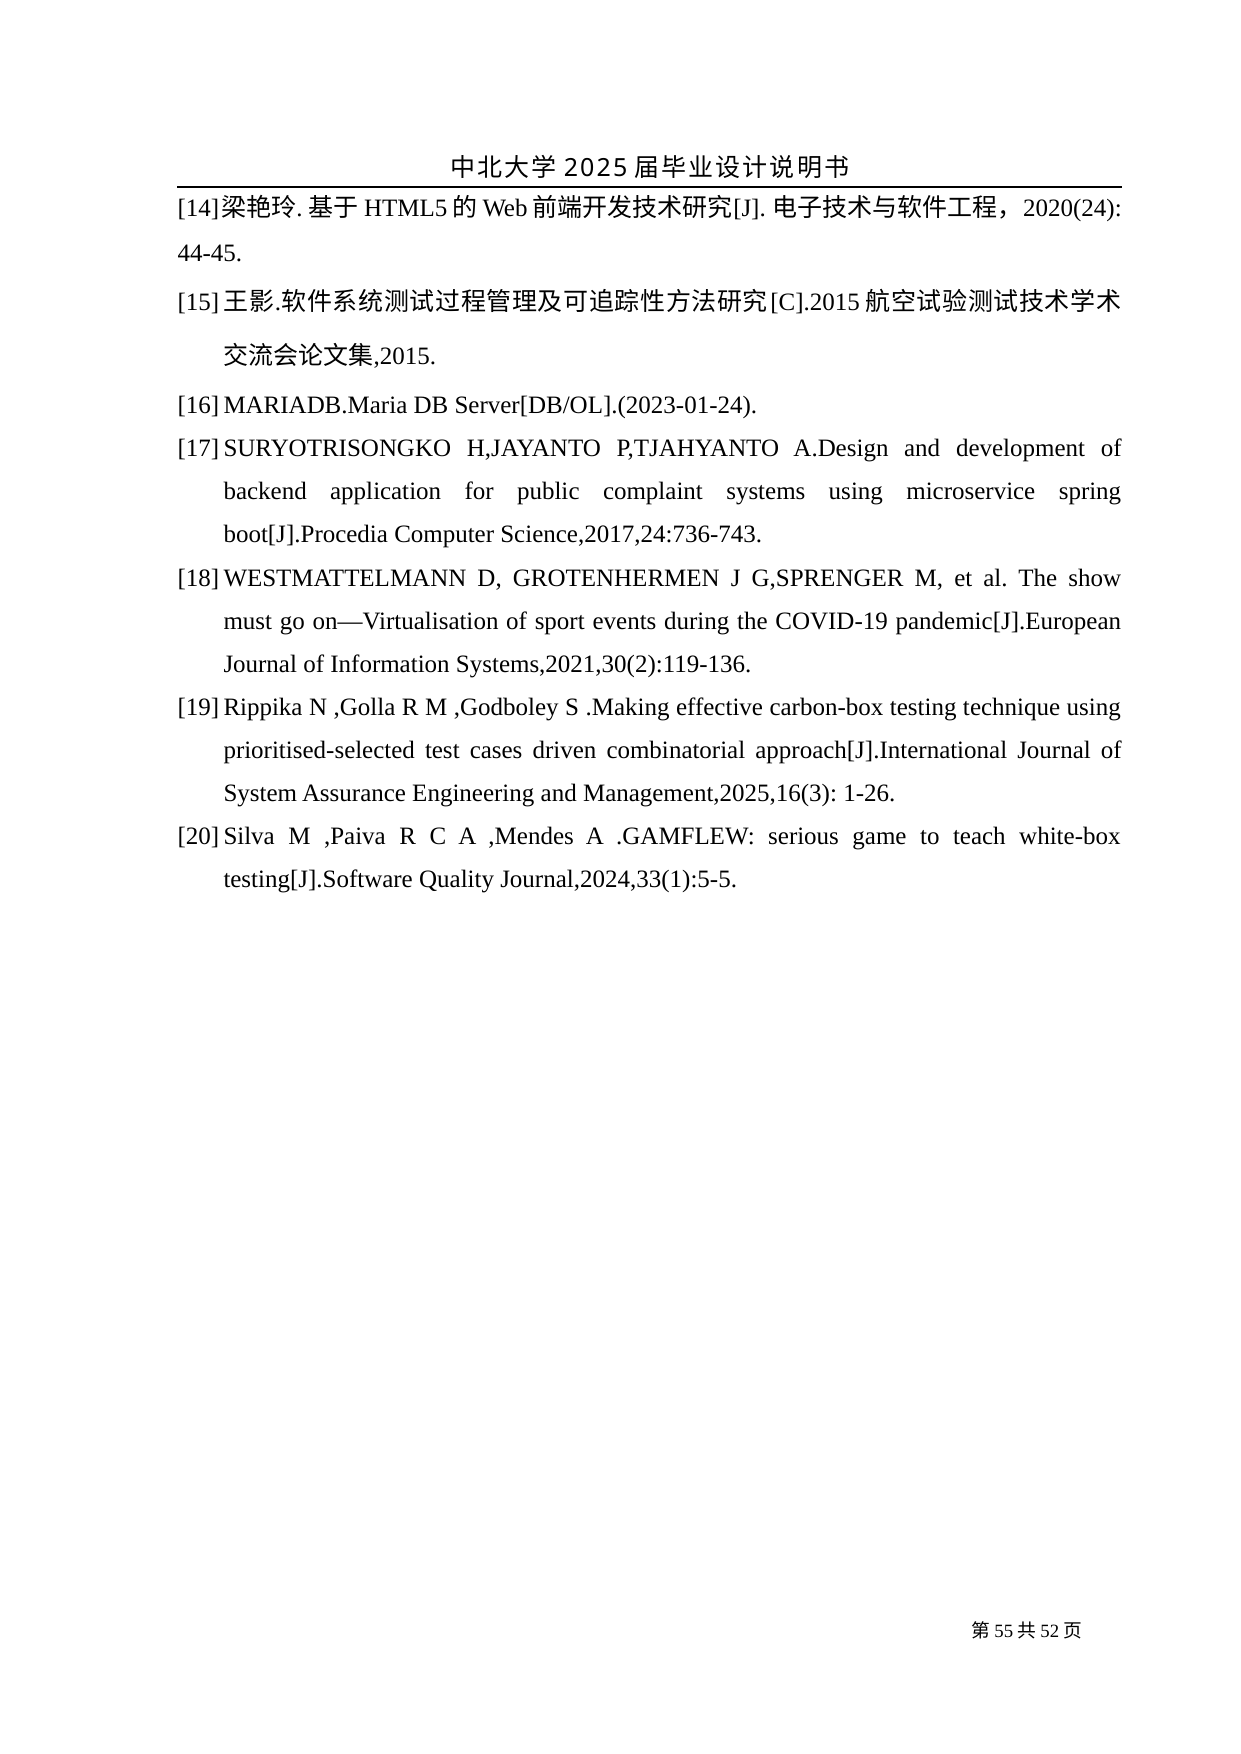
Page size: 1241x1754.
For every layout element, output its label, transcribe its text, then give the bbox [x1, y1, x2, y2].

list 王影.软件系统测试过程管理及可追踪性方法研究[C].2015航空试验测试技术学术交流会论文集,2015. [177, 281, 1122, 372]
list WESTMATTELMANN D, GROTENHERMEN J G,SPRENGER M, et al. The show must go on—Virtualisation of sport events during the COVID-19 pandemic[J].European Journal of Information Systems,2021,30(2):119-136. [177, 563, 1122, 678]
list MARIADB.Maria DB Server[DB/OL].(2023-01-24). [177, 390, 1122, 419]
list 梁艳玲. 基于HTML5的Web前端开发技术研究[J]. 电子技术与软件工程，2020(24): 44-45. [177, 188, 1122, 267]
list Rippika N ,Golla R M ,Godboley S .Making effective carbon-box testing technique using prioritised-selected test cases driven combinatorial approach[J].International Journal of System Assurance Engineering and Management,2025,16(3): 1-26. [177, 692, 1122, 807]
list SURYOTRISONGKO H,JAYANTO P,TJAHYANTO A.Design and development of backend application for public complaint systems using microservice spring boot[J].Procedia Computer Science,2017,24:736-743. [177, 433, 1122, 548]
list Silva M ,Paiva R C A ,Mendes A .GAMFLEW: serious game to teach white-box testing[J].Software Quality Journal,2024,33(1):5-5. [177, 821, 1122, 893]
